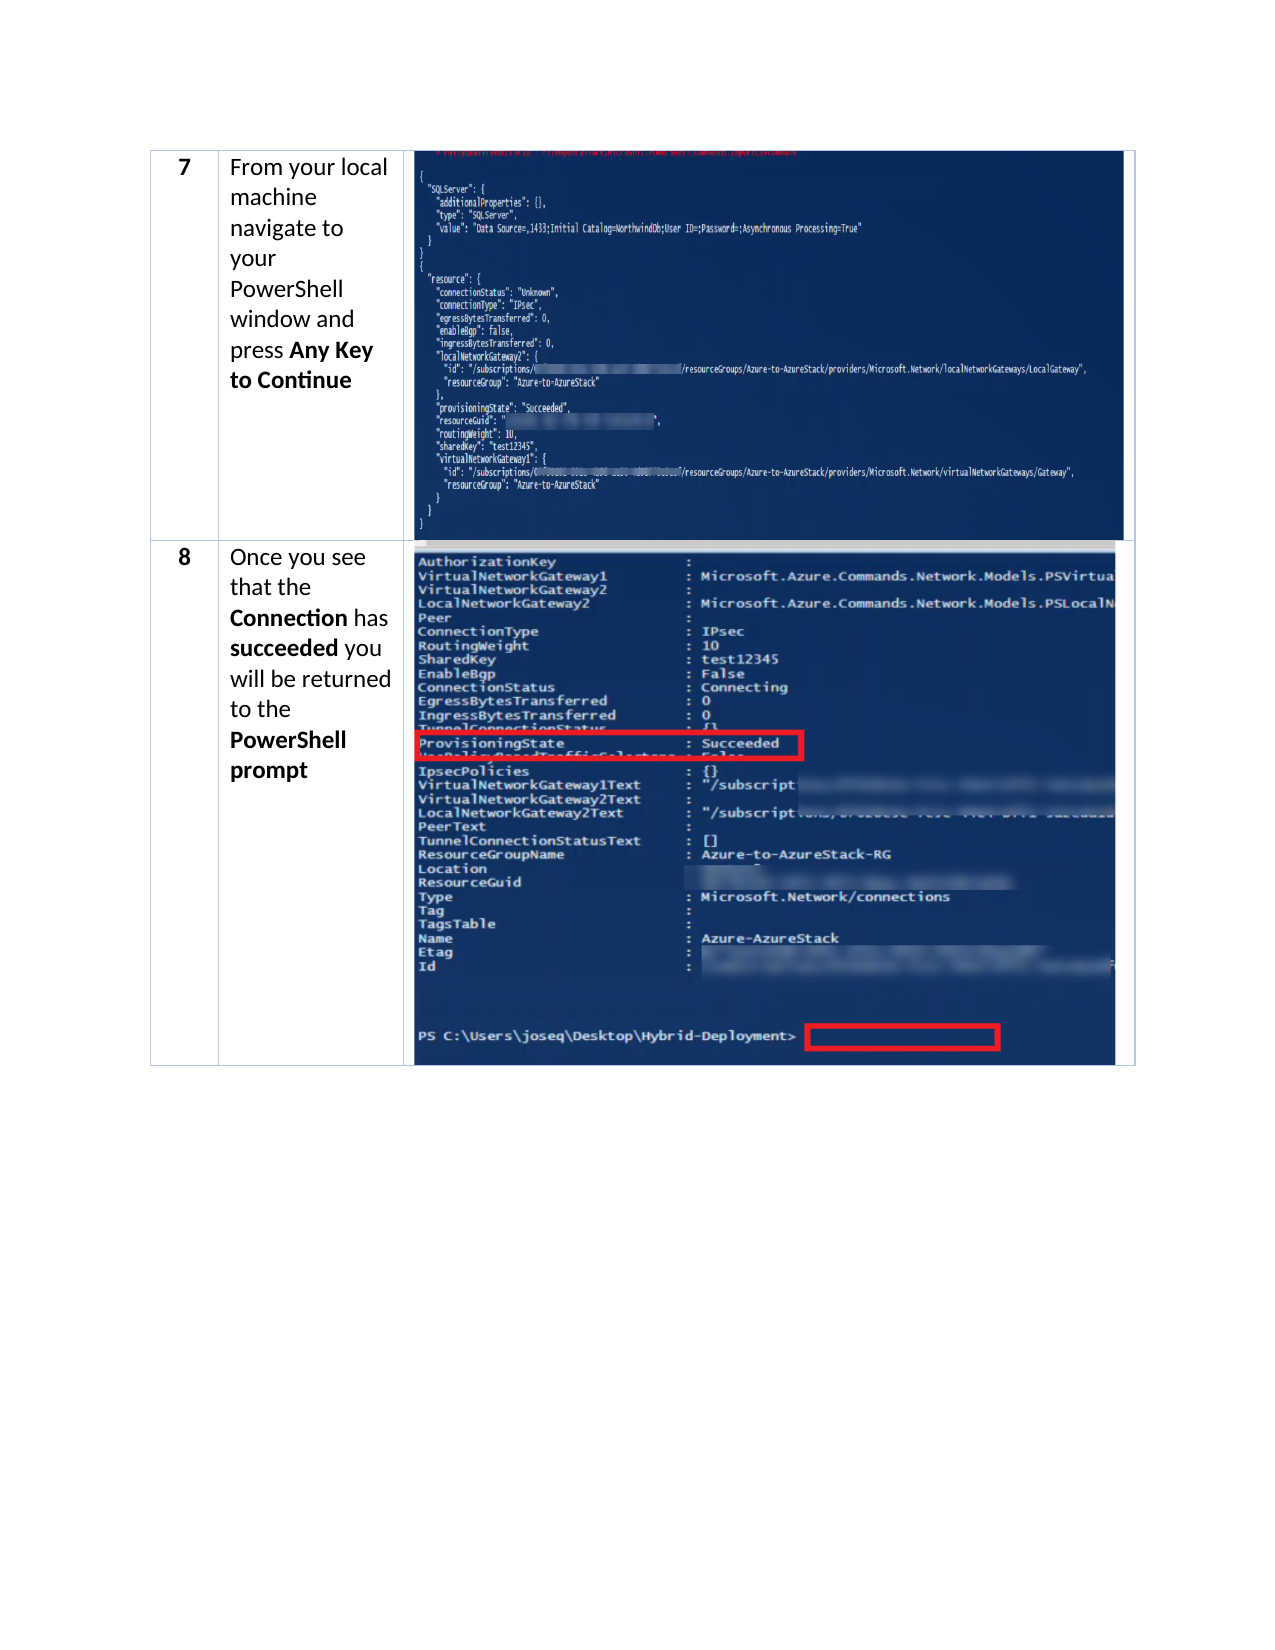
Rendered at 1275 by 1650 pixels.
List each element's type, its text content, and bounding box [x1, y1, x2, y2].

table_cell [404, 541, 414, 1064]
table_cell 8 [151, 541, 218, 1064]
table_cell From your local machine navigate to your PowerShell window and press Any Key to Continue [219, 151, 403, 540]
table_cell [404, 151, 414, 540]
table_cell Once you see that the Connection has succeeded you will be returned to the PowerShell prompt [219, 541, 403, 1064]
table_cell [1124, 151, 1134, 540]
table_cell [1116, 541, 1134, 1064]
table_cell 7 [151, 151, 218, 540]
picture [414, 151, 1124, 1065]
